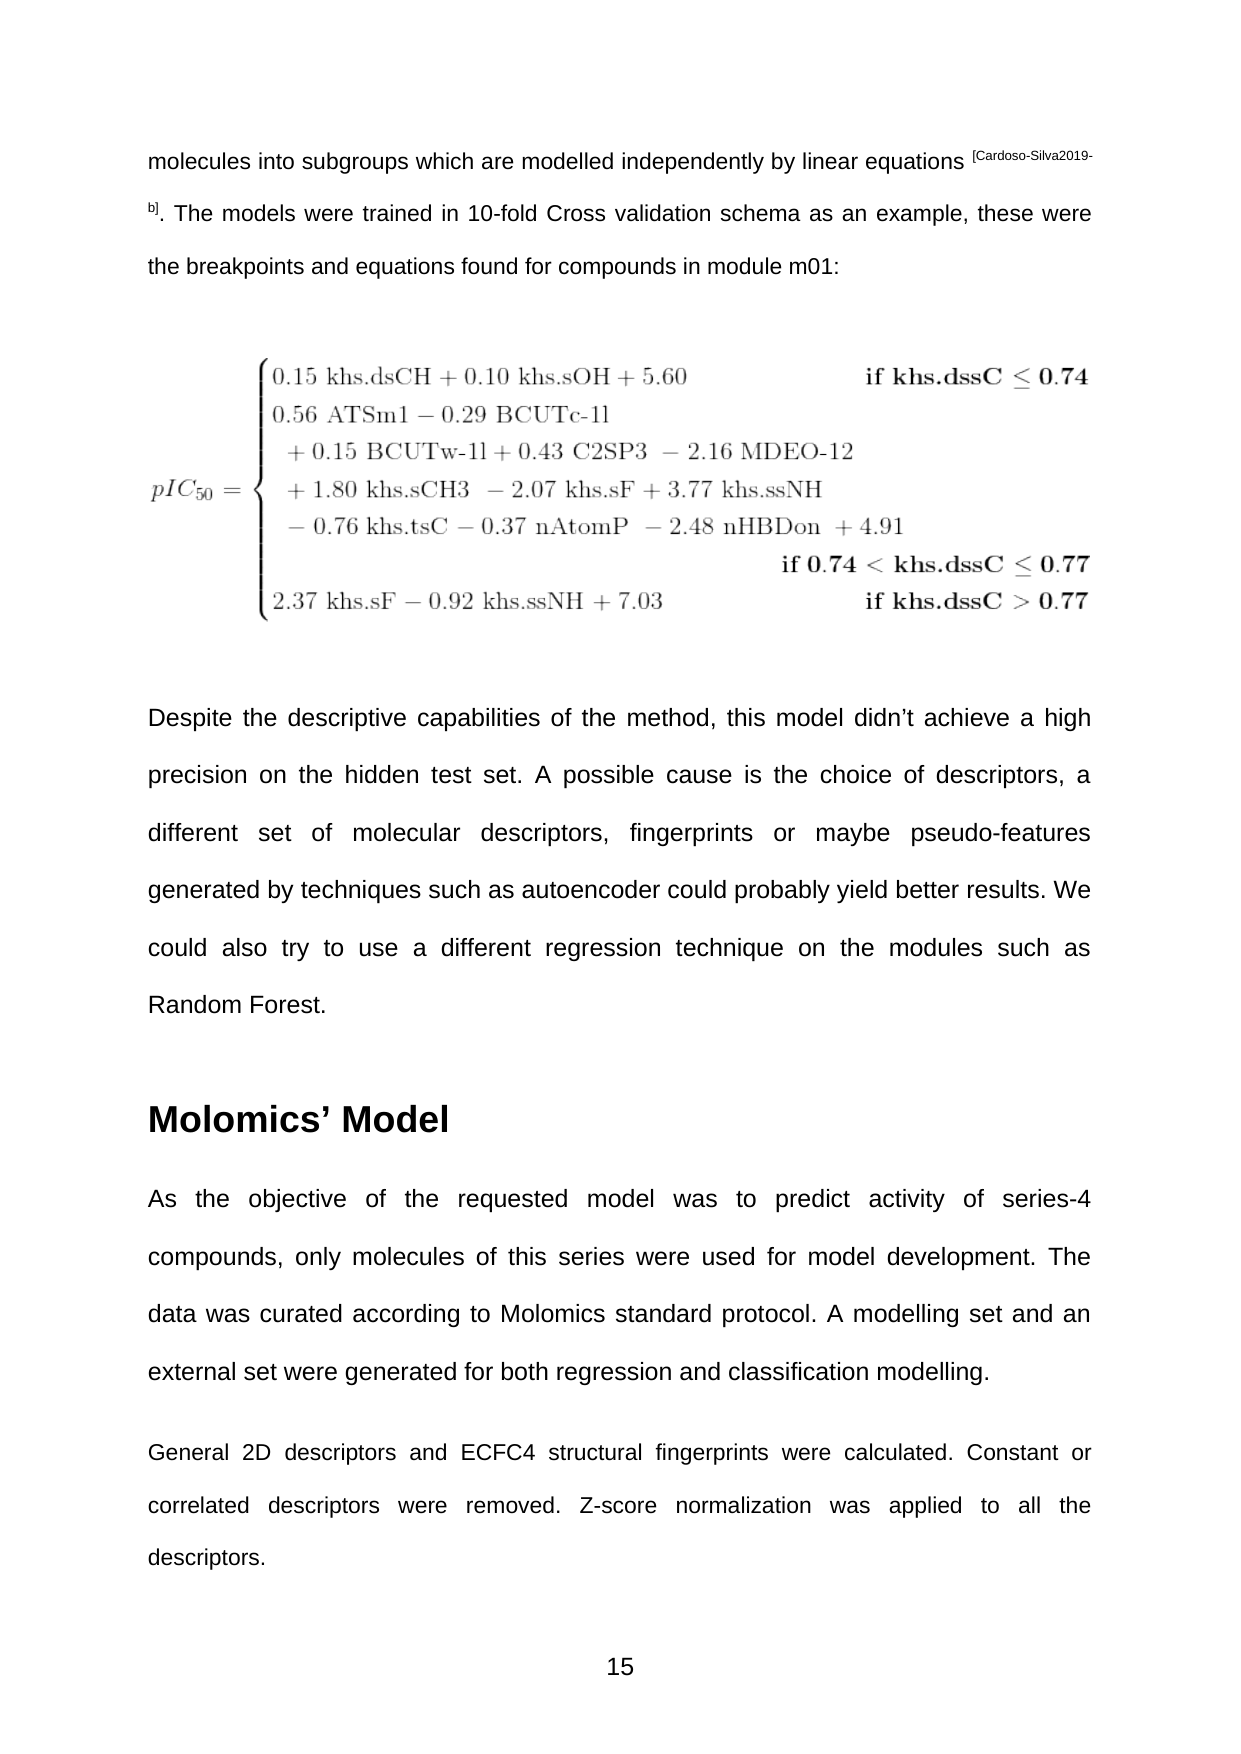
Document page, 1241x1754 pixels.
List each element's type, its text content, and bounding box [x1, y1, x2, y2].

text As the objective of the requested model was to predict activity of series-4 compounds, only molecules of this series were used for model development. The data was curated according to Molomics standard protocol. A modelling set and an external set were generated for both regression and classification modelling. [148, 1184, 1093, 1385]
picture [150, 358, 1090, 622]
text General 2D descriptors and ECFC4 structural fingerprints were calculated. Constant or correlated descriptors were removed. Z-score normalization was applied to all the descriptors. [148, 1439, 1093, 1571]
subtitle Molomics’ Model [148, 1098, 1093, 1141]
text Despite the descriptive capabilities of the method, this model didn’t achieve a high precision on the hidden test set. A possible cause is the choice of descriptors, a different set of molecular descriptors, fingerprints or maybe pseudo-features generated by techniques such as autoencoder could probably yield better results. We could also try to use a different regression technique on the modules such as Random Forest. [148, 703, 1093, 1019]
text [148, 148, 1093, 279]
